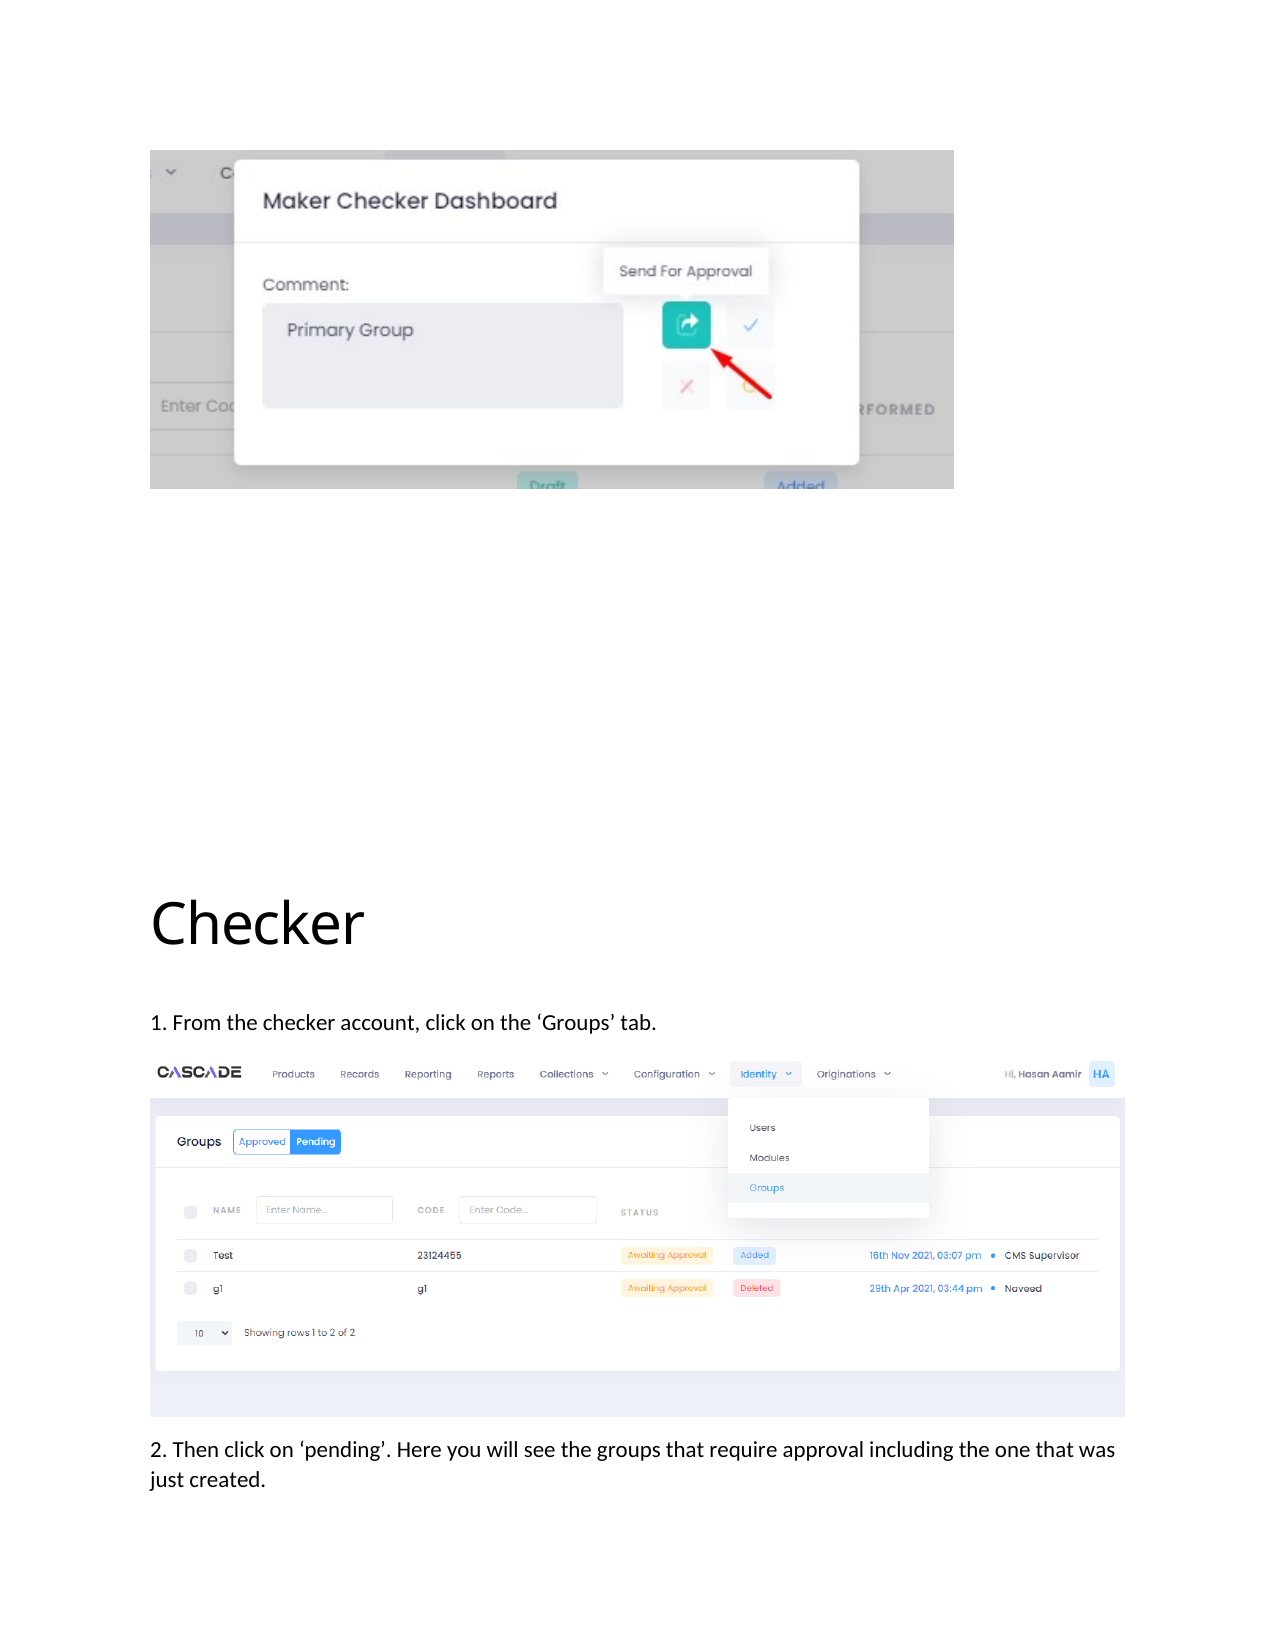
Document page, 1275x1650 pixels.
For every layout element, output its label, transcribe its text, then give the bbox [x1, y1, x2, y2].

title Checker [150, 882, 1125, 962]
text 2. Then click on ‘pending’. Here you will see the groups that require approval including the one that was just created. [150, 1435, 1125, 1493]
picture [150, 150, 954, 489]
text 1. From the checker account, click on the ‘Groups’ tab. [150, 1008, 1125, 1037]
picture [150, 1055, 1125, 1417]
